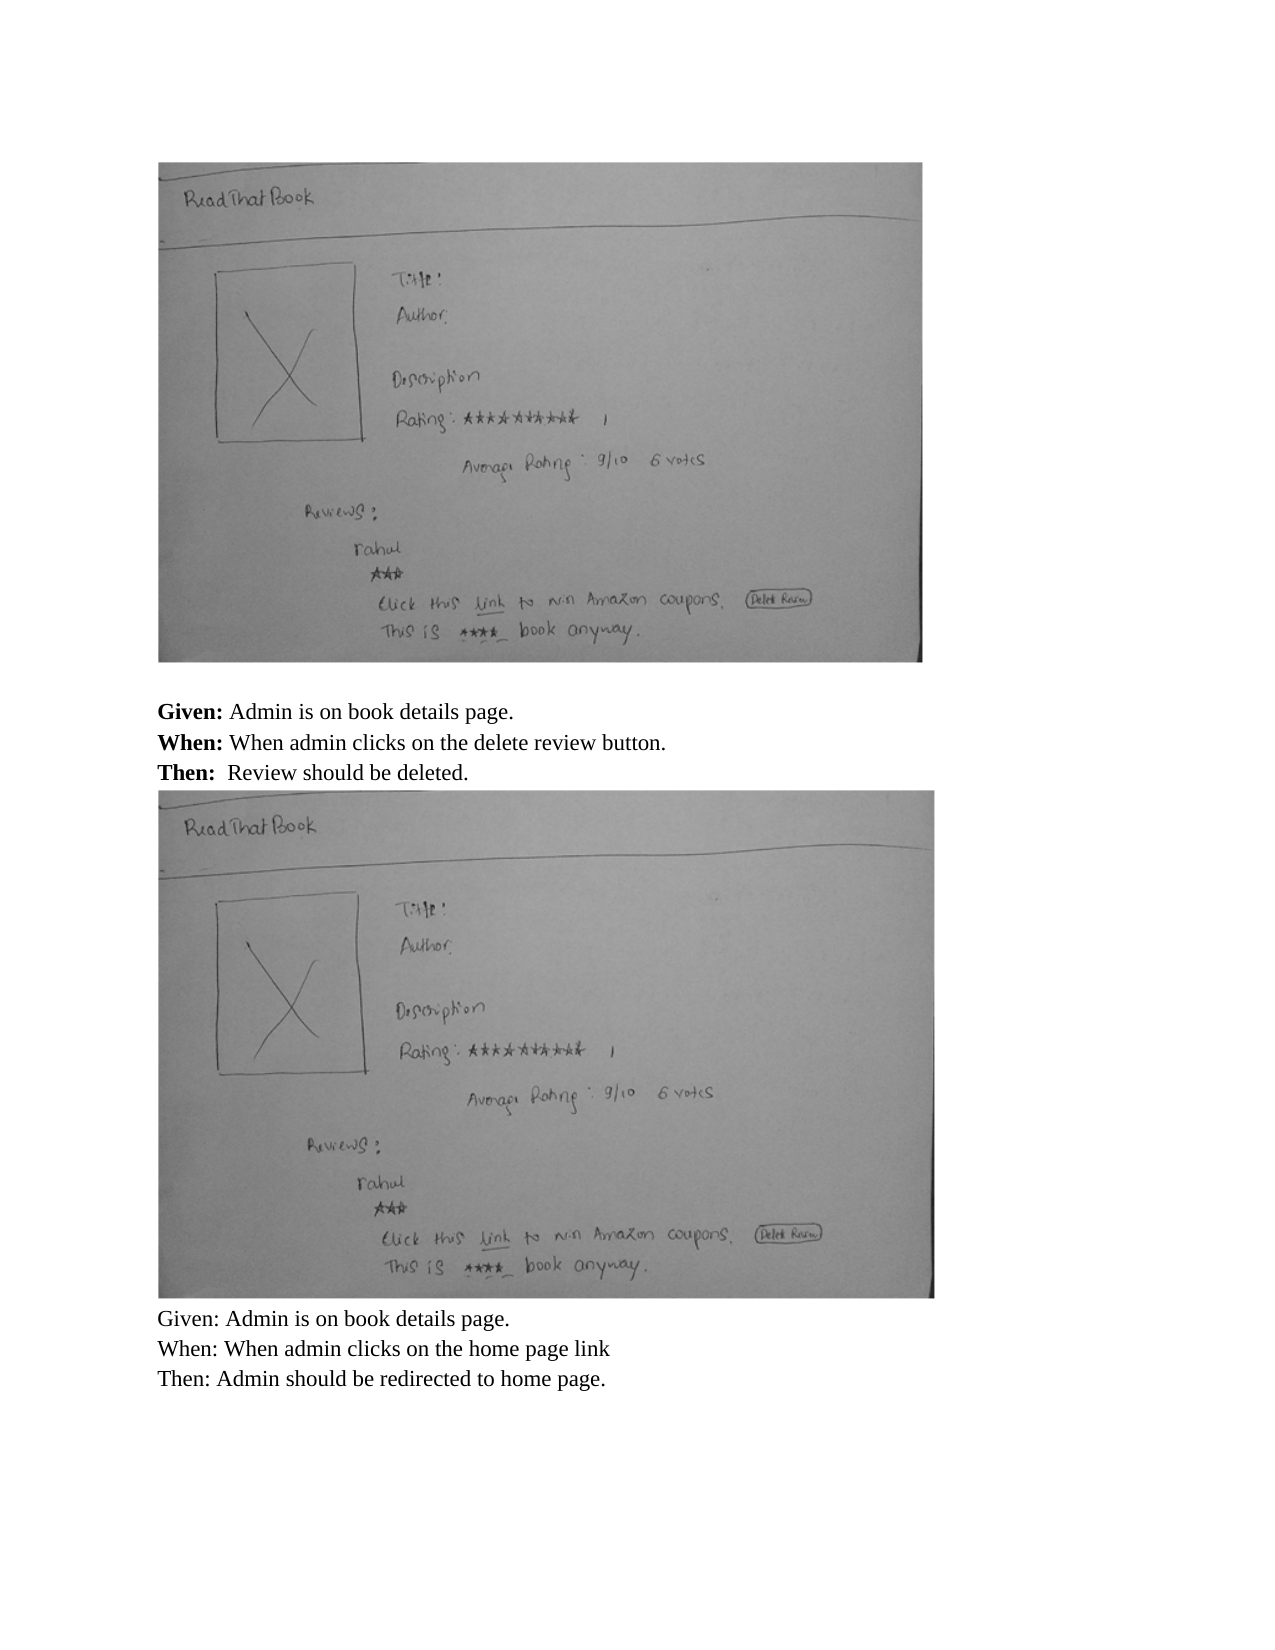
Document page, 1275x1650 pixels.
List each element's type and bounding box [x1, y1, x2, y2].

table_cell [147, 150, 1114, 1406]
picture [157, 160, 925, 665]
picture [157, 789, 937, 1301]
